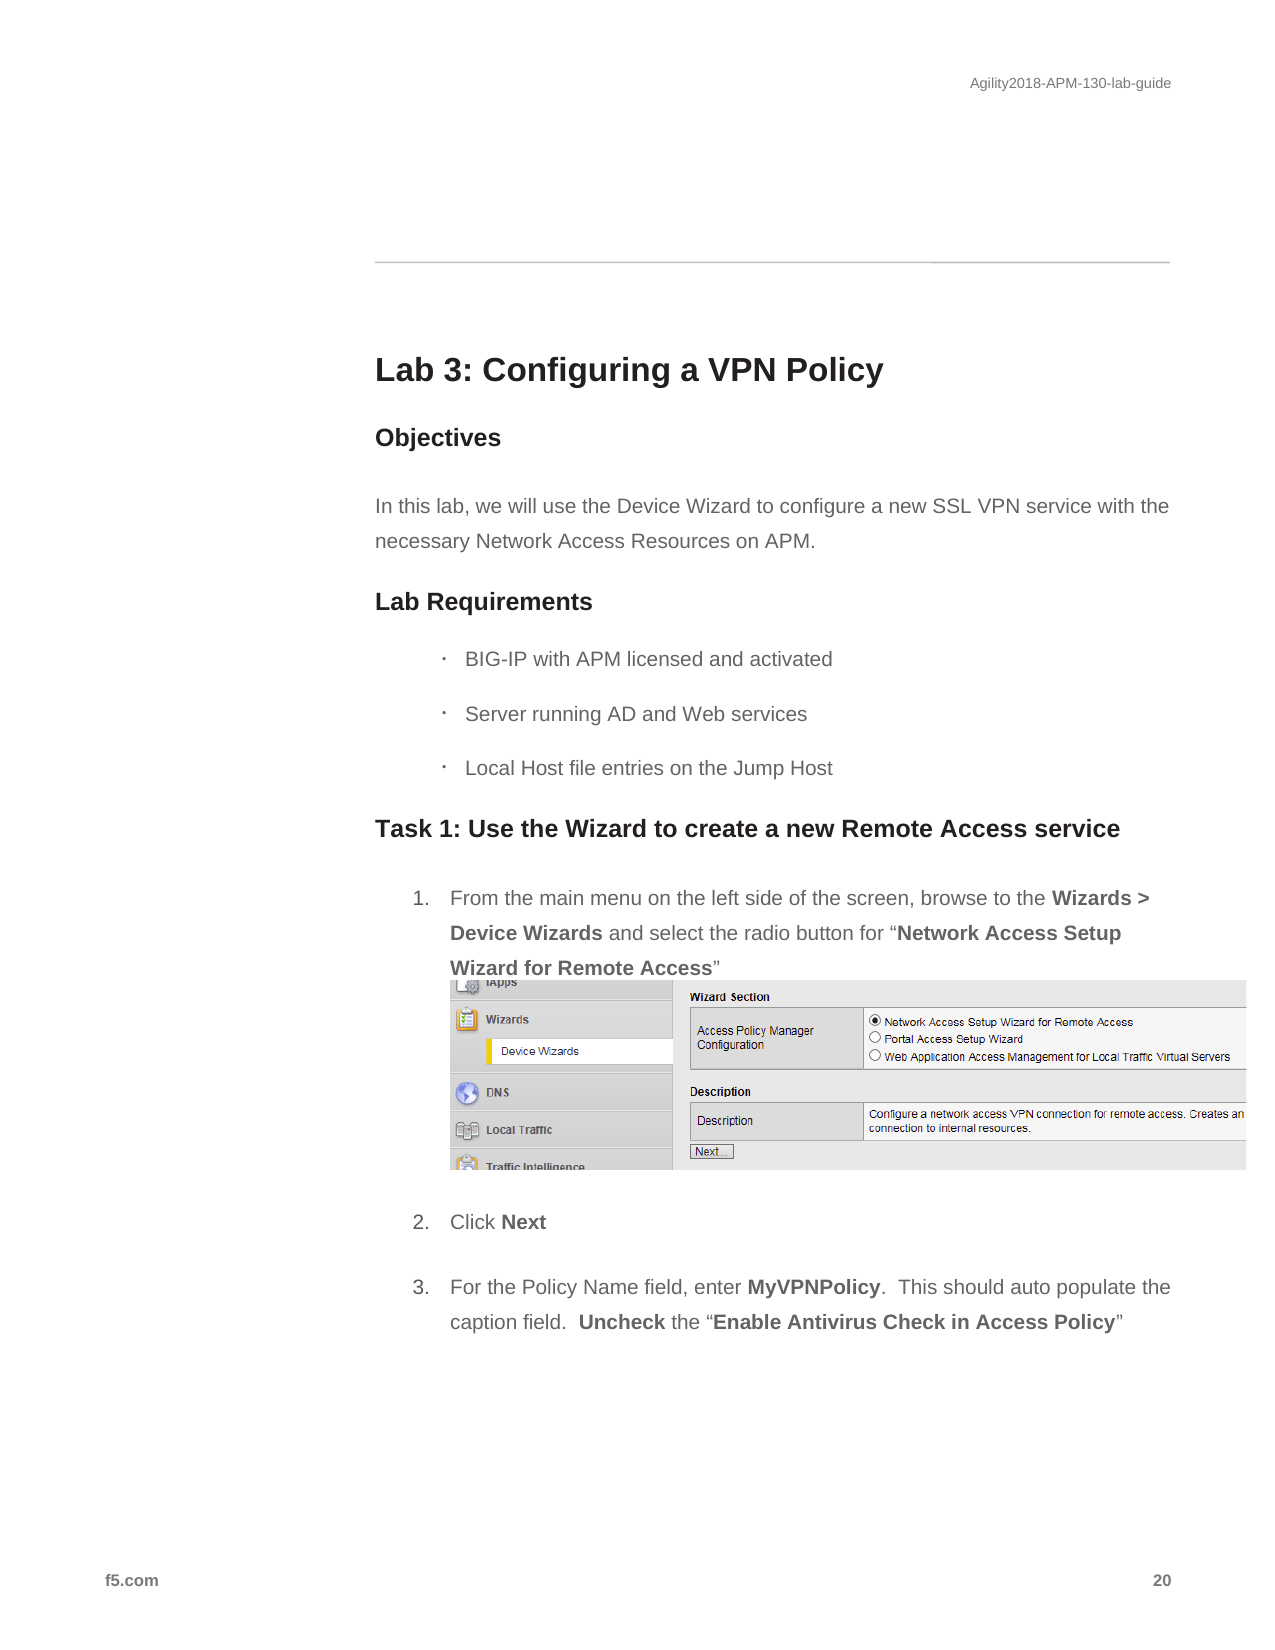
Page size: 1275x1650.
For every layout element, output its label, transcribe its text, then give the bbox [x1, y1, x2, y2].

list Click Next [412, 1199, 1171, 1234]
subtitle Objectives [375, 418, 1171, 453]
text Server running AD and Web services [442, 701, 1171, 726]
subtitle Lab Requirements [375, 582, 1171, 618]
text BIG-IP with APM licensed and activated [442, 647, 1171, 672]
picture [450, 980, 1247, 1170]
subtitle Task 1: Use the Wizard to create a new Remote Access service [375, 809, 1171, 845]
text Local Host file entries on the Jump Host [442, 755, 1171, 780]
subtitle Lab 3: Configuring a VPN Policy [375, 351, 1171, 388]
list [412, 1263, 1171, 1334]
text In this lab, we will use the Device Wizard to configure a new SSL VPN service with the necessary Network Access Resources on APM. [375, 482, 1171, 553]
